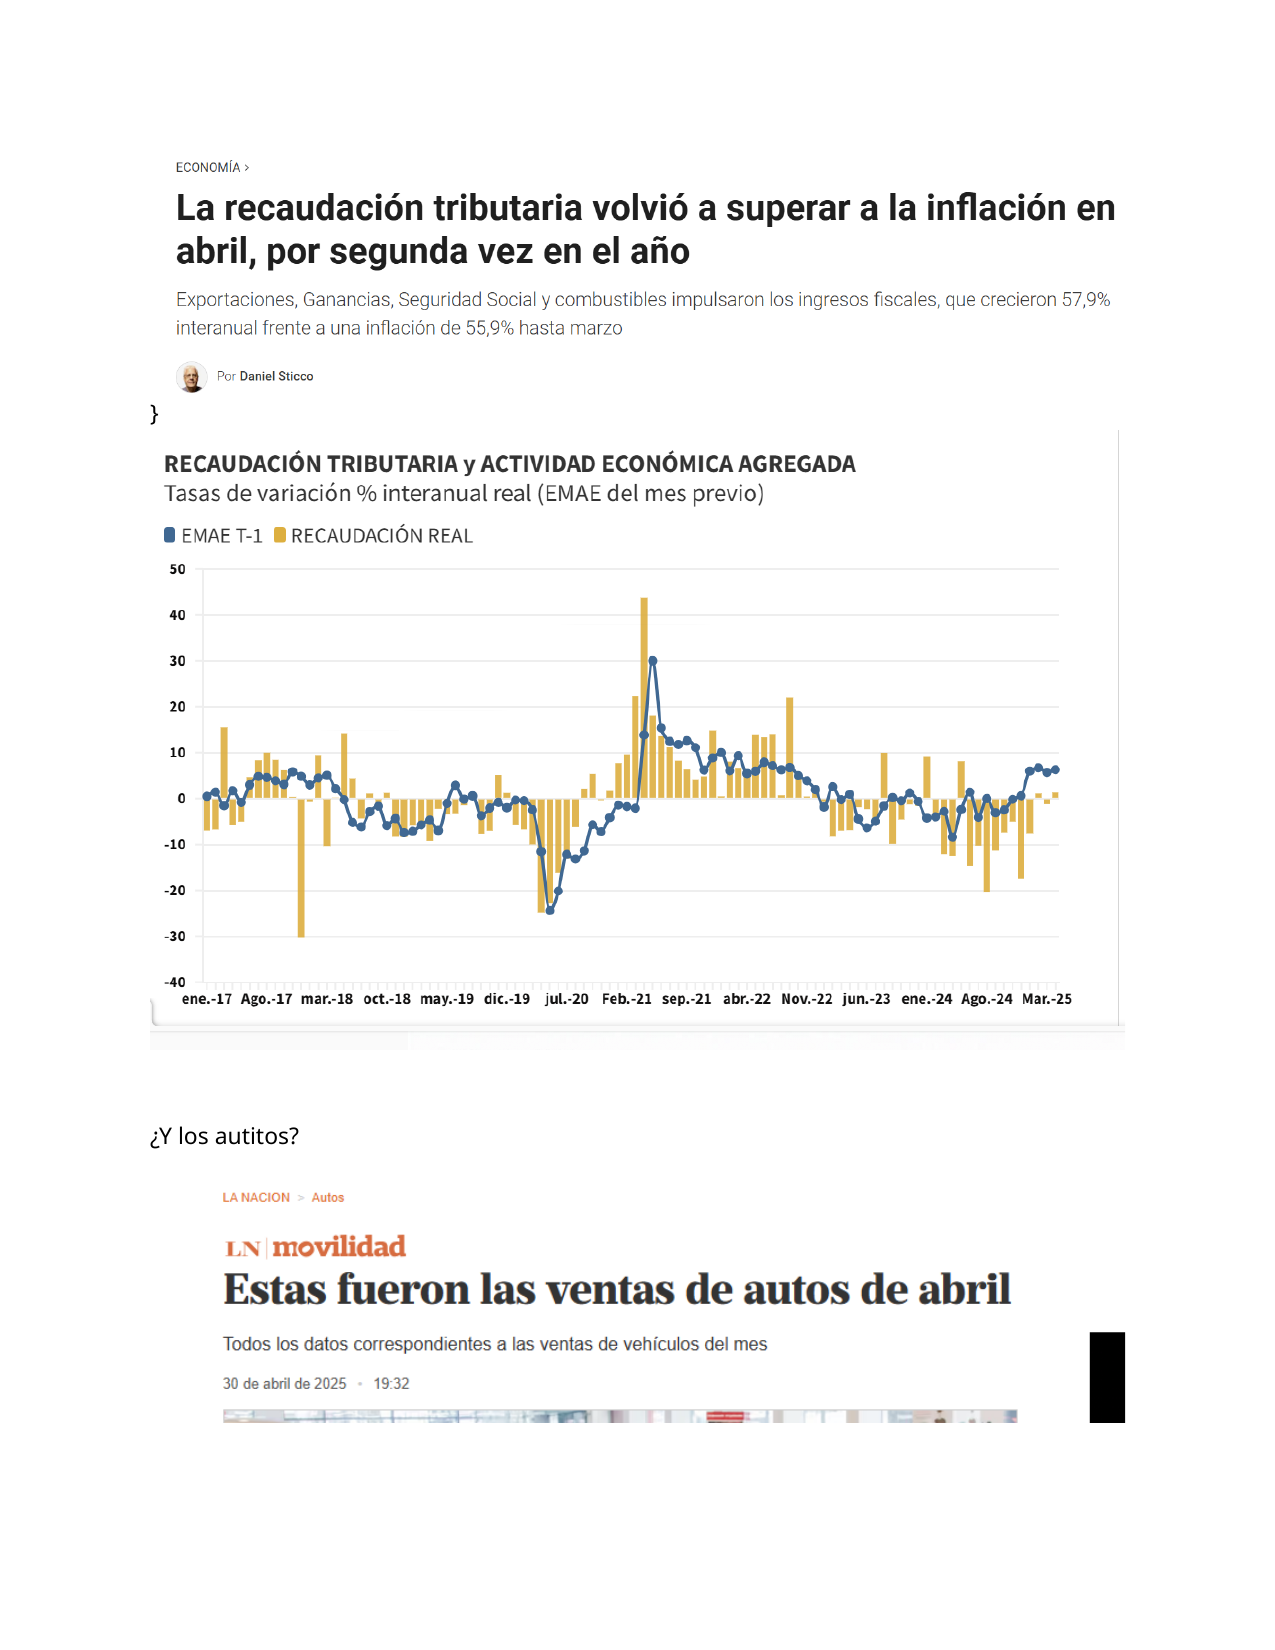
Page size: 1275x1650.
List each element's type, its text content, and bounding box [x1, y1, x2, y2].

text ¿Y los autitos? [150, 1119, 1125, 1151]
picture [150, 150, 1125, 394]
picture [150, 1170, 1125, 1423]
picture [150, 430, 1125, 1050]
text } [150, 394, 1125, 430]
